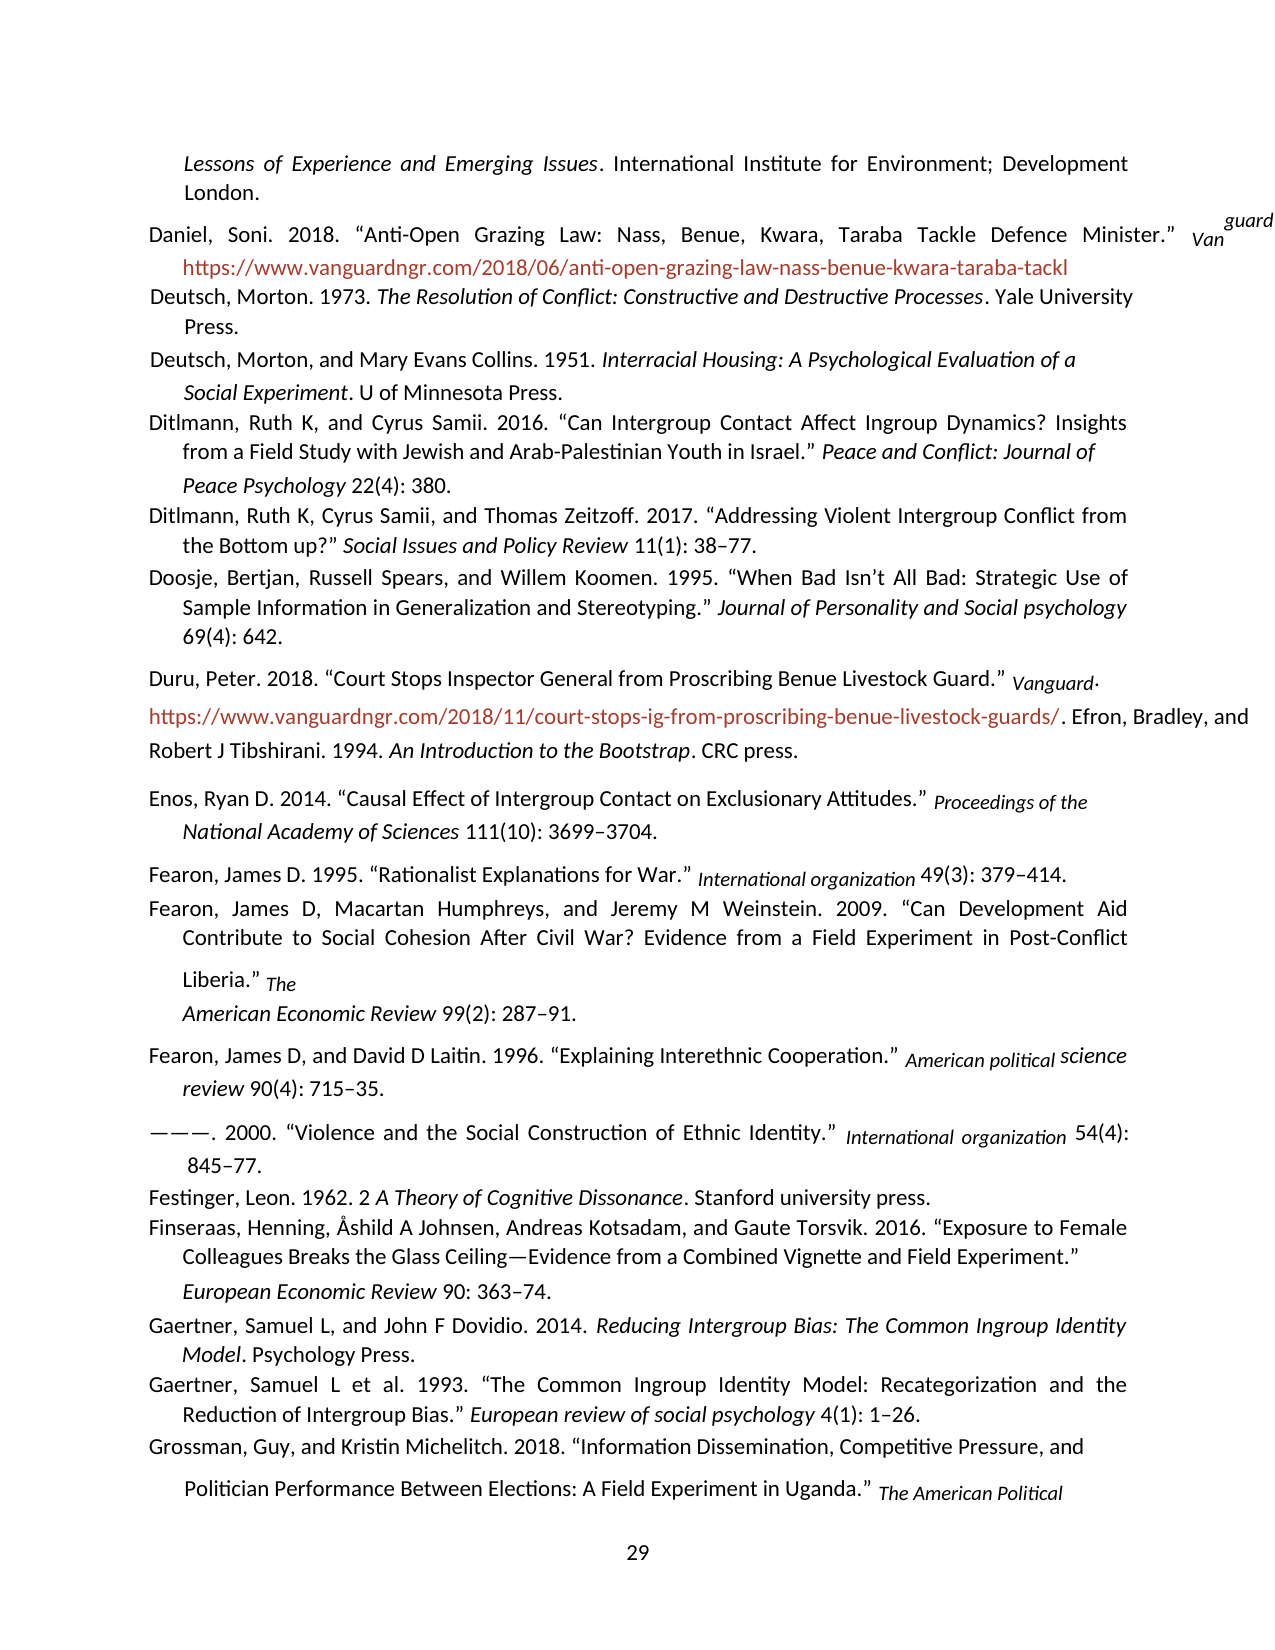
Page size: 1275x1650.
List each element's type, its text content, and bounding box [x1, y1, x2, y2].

text American Economic Review 99(2): 287–91. [182, 999, 1179, 1027]
text Fearon, James D, and David D Laitin. 1996. “Explaining Interethnic Cooperation.” American political science review 90(4): 715–35. [148, 1029, 1129, 1102]
text Gaertner, Samuel L et al. 1993. “The Common Ingroup Identity Model: Recategorization and the Reduction of Intergroup Bias.” European review of social psychology 4(1): 1–26. [148, 1371, 1129, 1428]
text Peace Psychology 22(4): 380. [182, 471, 1179, 499]
text Gaertner, Samuel L, and John F Dovidio. 2014. Reducing Intergroup Bias: The Common Ingroup Identity Model. Psychology Press. [148, 1311, 1129, 1369]
text Daniel, Soni. 2018. “Anti-Open Grazing Law: Nass, Benue, Kwara, Taraba Tackle Defence Minister.” Vanguard. https://www.vanguardngr.com/2018/06/anti-open-grazing-law-nass-benue-kwara-taraba-tackl [148, 208, 1275, 281]
text Fearon, James D. 1995. “Rationalist Explanations for War.” International organization 49(3): 379–414. [148, 848, 1129, 891]
text National Academy of Sciences 111(10): 3699–3704. [182, 817, 1179, 846]
text Fearon, James D, Macartan Humphreys, and Jeremy M Weinstein. 2009. “Can Development Aid Contribute to Social Cohesion After Civil War? Evidence from a Field Experiment in Post-Conflict Liberia.” The [148, 894, 1129, 996]
text Ditlmann, Ruth K, and Cyrus Samii. 2016. “Can Intergroup Contact Affect Ingroup Dynamics? Insights from a Field Study with Jewish and Arab-Palestinian Youth in Israel.” Peace and Conflict: Journal of [148, 408, 1129, 465]
text Duru, Peter. 2018. “Court Stops Inspector General from Proscribing Benue Livestock Guard.” Vanguard. https://www.vanguardngr.com/2018/11/court-stops-ig-from-proscribing-benue-livestock-guards/. Efron, Bradley, and Robert J Tibshirani. 1994. An Introduction to the Bootstrap. CRC press. [148, 652, 1275, 764]
text Festinger, Leon. 1962. 2 A Theory of Cognitive Dissonance. Stanford university press. [148, 1183, 1129, 1211]
text Enos, Ryan D. 2014. “Causal Effect of Intergroup Contact on Exclusionary Attitudes.” Proceedings of the [148, 772, 1129, 815]
text ———. 2000. “Violence and the Social Construction of Ethnic Identity.” International organization 54(4): 845–77. [148, 1106, 1129, 1179]
text Social Experiment. U of Minnesota Press. [183, 378, 1129, 406]
text Lessons of Experience and Emerging Issues. International Institute for Environment; Development London. [183, 149, 1129, 206]
text Finseraas, Henning, Åshild A Johnsen, Andreas Kotsadam, and Gaute Torsvik. 2016. “Exposure to Female Colleagues Breaks the Glass Ceiling—Evidence from a Combined Vignette and Field Experiment.” [148, 1213, 1129, 1270]
text Politician Performance Between Elections: A Field Experiment in Uganda.” The American Political [184, 1462, 1129, 1506]
text Deutsch, Morton, and Mary Evans Collins. 1951. Interracial Housing: A Psychological Evaluation of a [150, 345, 1179, 373]
text Grossman, Guy, and Kristin Michelitch. 2018. “Information Dissemination, Competitive Pressure, and [148, 1432, 1129, 1460]
text Doosje, Bertjan, Russell Spears, and Willem Koomen. 1995. “When Bad Isn’t All Bad: Strategic Use of Sample Information in Generalization and Stereotyping.” Journal of Personality and Social psychology 69(4): 642. [148, 563, 1129, 650]
text Deutsch, Morton. 1973. The Resolution of Conflict: Constructive and Destructive Processes. Yale University Press. [150, 282, 1179, 340]
text Ditlmann, Ruth K, Cyrus Samii, and Thomas Zeitzoff. 2017. “Addressing Violent Intergroup Conflict from the Bottom up?” Social Issues and Policy Review 11(1): 38–77. [148, 502, 1129, 559]
text European Economic Review 90: 363–74. [182, 1277, 1179, 1305]
